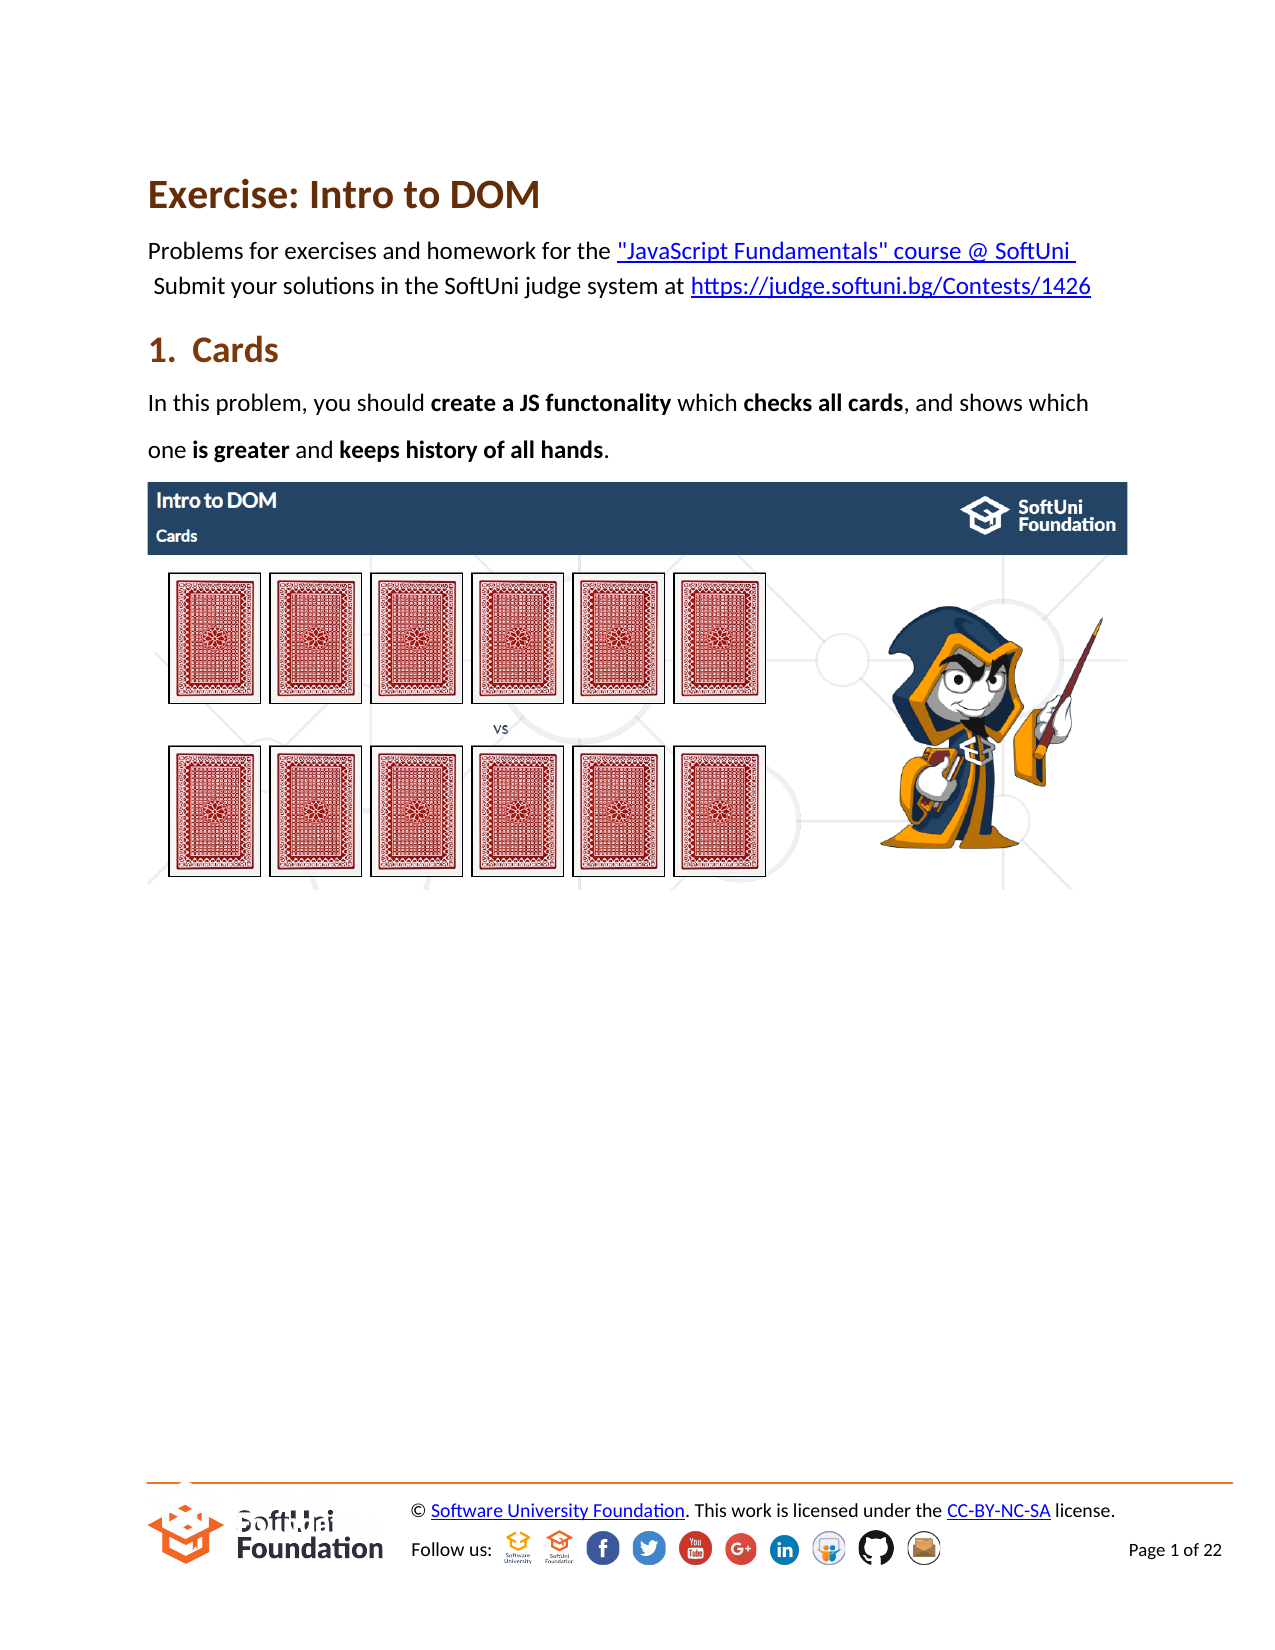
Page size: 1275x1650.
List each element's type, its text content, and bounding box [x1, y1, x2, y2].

picture [586, 1531, 620, 1565]
picture [504, 1531, 532, 1565]
picture [791, 1535, 799, 1544]
subtitle Cards [148, 326, 1127, 372]
picture [791, 1556, 799, 1565]
picture [783, 1547, 792, 1556]
picture [858, 1530, 894, 1565]
text In this problem, you should create a JS functonality which checks all cards, and shows which [148, 387, 1127, 418]
picture [725, 1533, 757, 1565]
picture [770, 1556, 778, 1565]
picture [907, 1531, 941, 1565]
picture [545, 1530, 574, 1565]
picture [770, 1535, 778, 1544]
text one is greater and keeps history of all hands. [148, 434, 1127, 465]
picture [812, 1531, 846, 1565]
picture [632, 1531, 666, 1565]
picture [147, 482, 1128, 890]
picture [147, 1480, 383, 1564]
picture [679, 1531, 712, 1565]
subtitle Exercise: Intro to DOM [148, 168, 1127, 219]
text Problems for exercises and homework for the "JavaScript Fundamentals" course @ SoftUni Submit your solutions in the SoftUni judge system at https://judge.softuni.bg/Contests/1426 [148, 235, 1127, 301]
